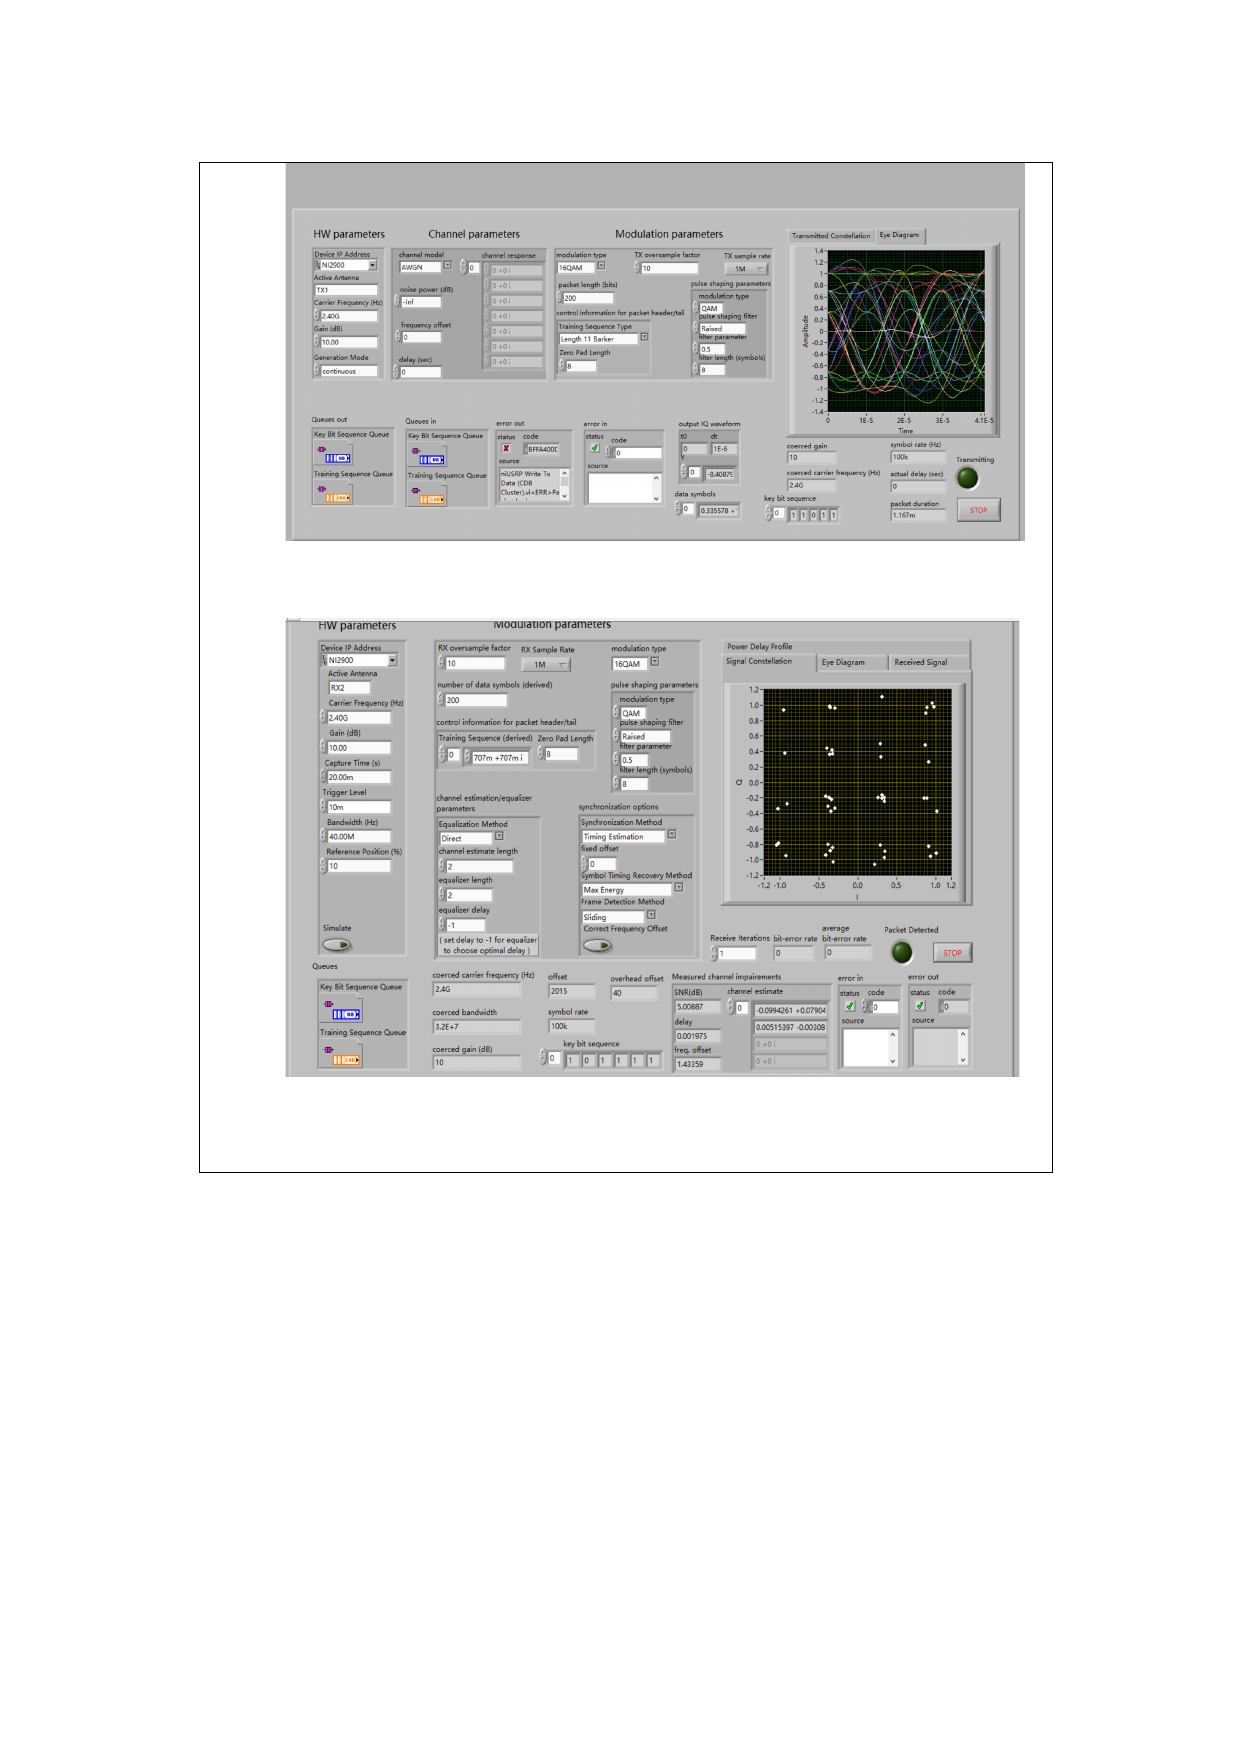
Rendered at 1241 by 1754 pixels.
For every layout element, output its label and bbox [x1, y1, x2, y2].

table_cell [200, 163, 1052, 1172]
picture [285, 163, 1025, 541]
picture [285, 618, 1020, 1077]
